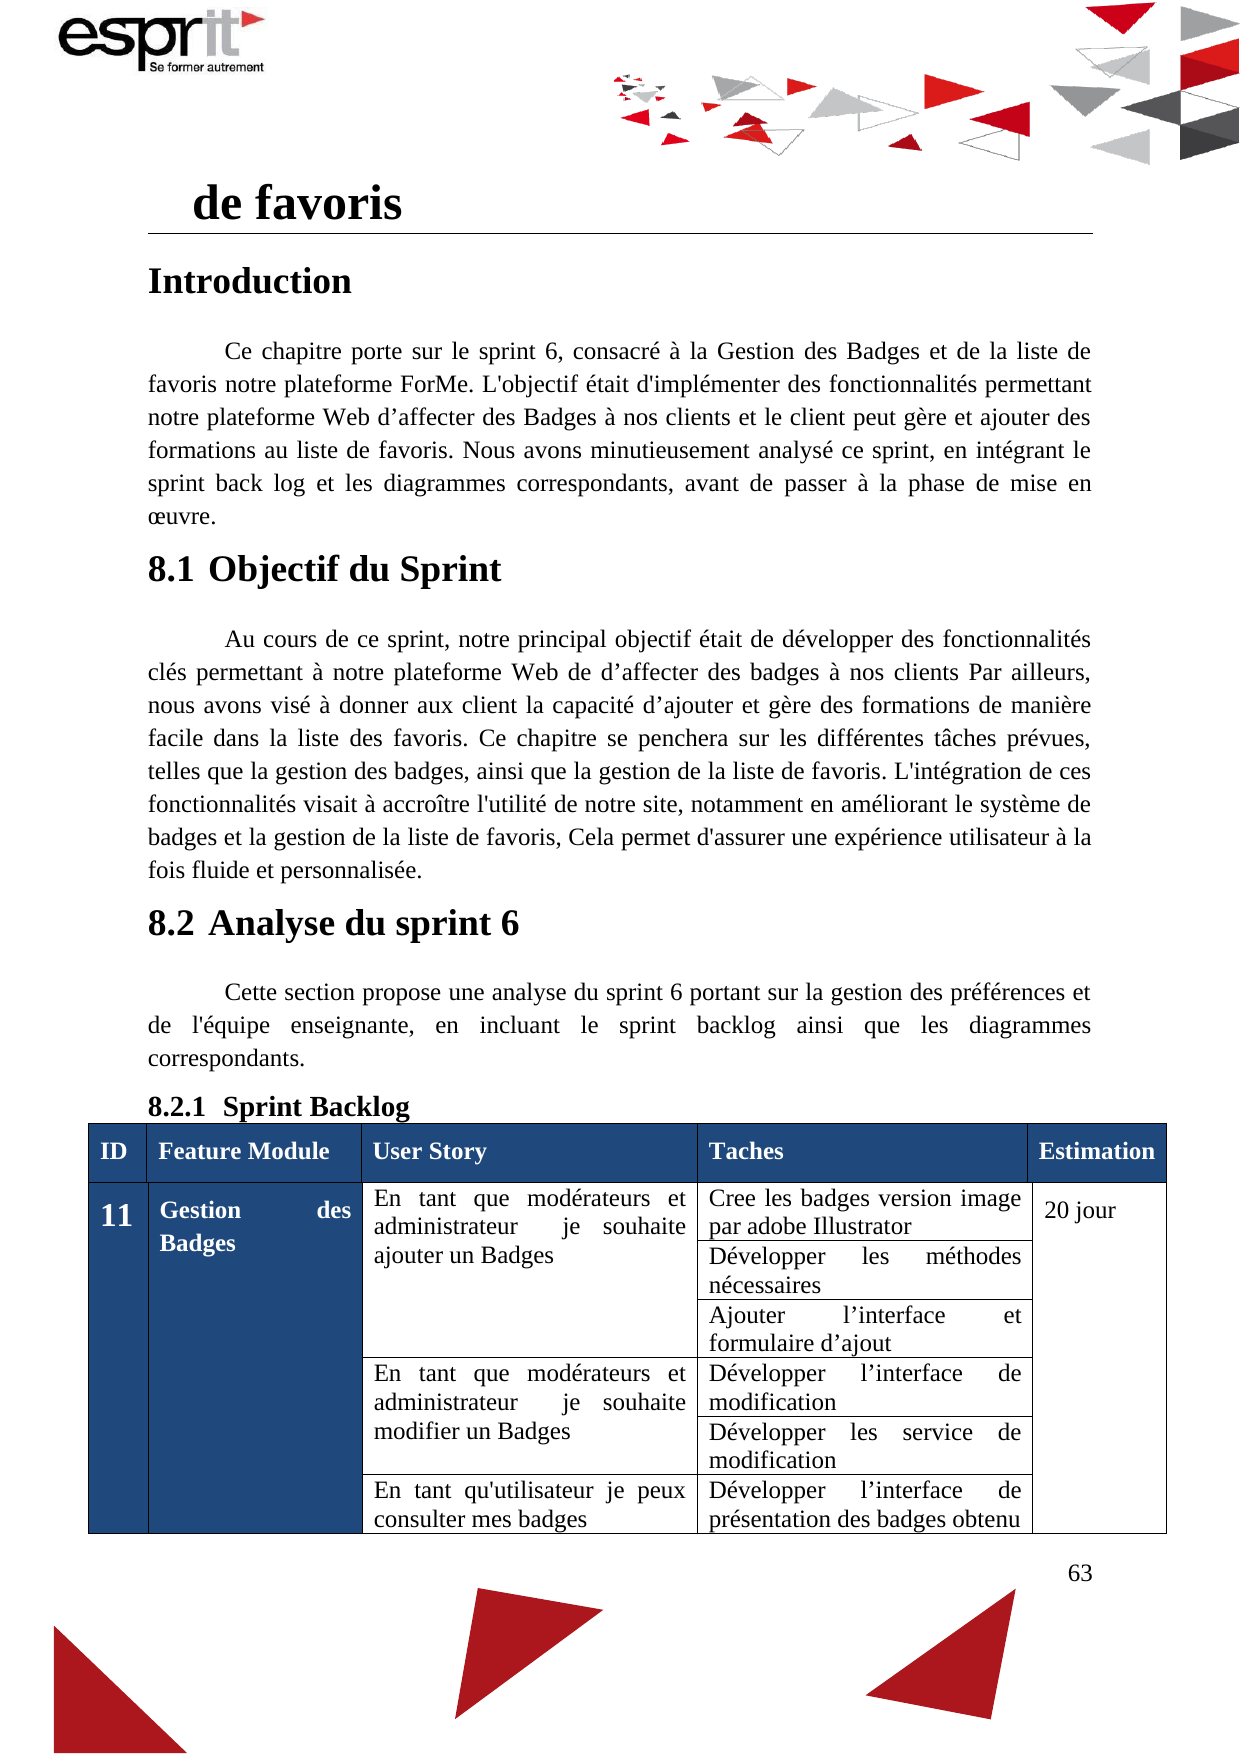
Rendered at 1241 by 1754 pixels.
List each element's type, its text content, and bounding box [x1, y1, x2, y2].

table_cell En tant que modérateurs et administrateur je souhaite modifier un Badges [363, 1358, 697, 1474]
table_header User Story [362, 1124, 697, 1182]
text Cette section propose une analyse du sprint 6 portant sur la gestion des préférences et de l'équipe enseignante, en incluant le sprint backlog ainsi que les diagrammes correspondants. [148, 977, 1093, 1072]
picture [54, 7, 269, 75]
table_cell Ajouter l’interface et formulaire d’ajout [698, 1300, 1032, 1357]
subtitle Sprint Backlog [148, 1089, 1093, 1123]
table_header Taches [698, 1124, 1027, 1182]
table_cell Développer les méthodes nécessaires [698, 1241, 1032, 1299]
subtitle Sprint 6 : Gestion des Badges et de la liste de favoris [148, 173, 1093, 233]
table_cell 20 jour [1033, 1183, 1166, 1533]
subtitle Analyse du sprint 6 [148, 900, 1093, 943]
table_header Feature Module [147, 1124, 361, 1182]
subtitle Introduction [148, 259, 1093, 302]
text Au cours de ce sprint, notre principal objectif était de développer des fonctionnalités clés permettant à notre plateforme Web de d’affecter des badges à nos clients Par ailleurs, nous avons visé à donner aux client la capacité d’ajouter et gère des formations de manière facile dans la liste des favoris. Ce chapitre se penchera sur les différentes tâches prévues, telles que la gestion des badges, ainsi que la gestion de la liste de favoris. L'intégration de ces fonctionnalités visait à accroître l'utilité de notre site, notamment en améliorant le système de badges et la gestion de la liste de favoris, Cela permet d'assurer une expérience utilisateur à la fois fluide et personnalisée. [148, 624, 1093, 883]
table_cell Développer les service de modification [698, 1417, 1032, 1474]
table_cell 11 [89, 1183, 148, 1533]
table_cell Développer l’interface de présentation des badges obtenu [698, 1475, 1032, 1533]
text Ce chapitre porte sur le sprint 6, consacré à la Gestion des Badges et de la liste de favoris notre plateforme ForMe. L'objectif était d'implémenter des fonctionnalités permettant notre plateforme Web d’affecter des Badges à nos clients et le client peut gère et ajouter des formations au liste de favoris. Nous avons minutieusement analysé ce sprint, en intégrant le sprint back log et les diagrammes correspondants, avant de passer à la phase de mise en œuvre. [148, 336, 1093, 530]
table_cell Développer l’interface de modification [698, 1358, 1032, 1416]
table_cell En tant que modérateurs et administrateur je souhaite ajouter un Badges [363, 1183, 697, 1357]
picture [613, 0, 1241, 167]
table_header ID [89, 1124, 146, 1182]
table_cell Cree les badges version image par adobe Illustrator [698, 1183, 1032, 1240]
subtitle Objectif du Sprint [148, 546, 1093, 589]
table_header Estimation [1028, 1124, 1166, 1182]
table_cell Gestion des Badges [149, 1183, 362, 1533]
table_cell En tant qu'utilisateur je peux consulter mes badges [363, 1475, 697, 1533]
